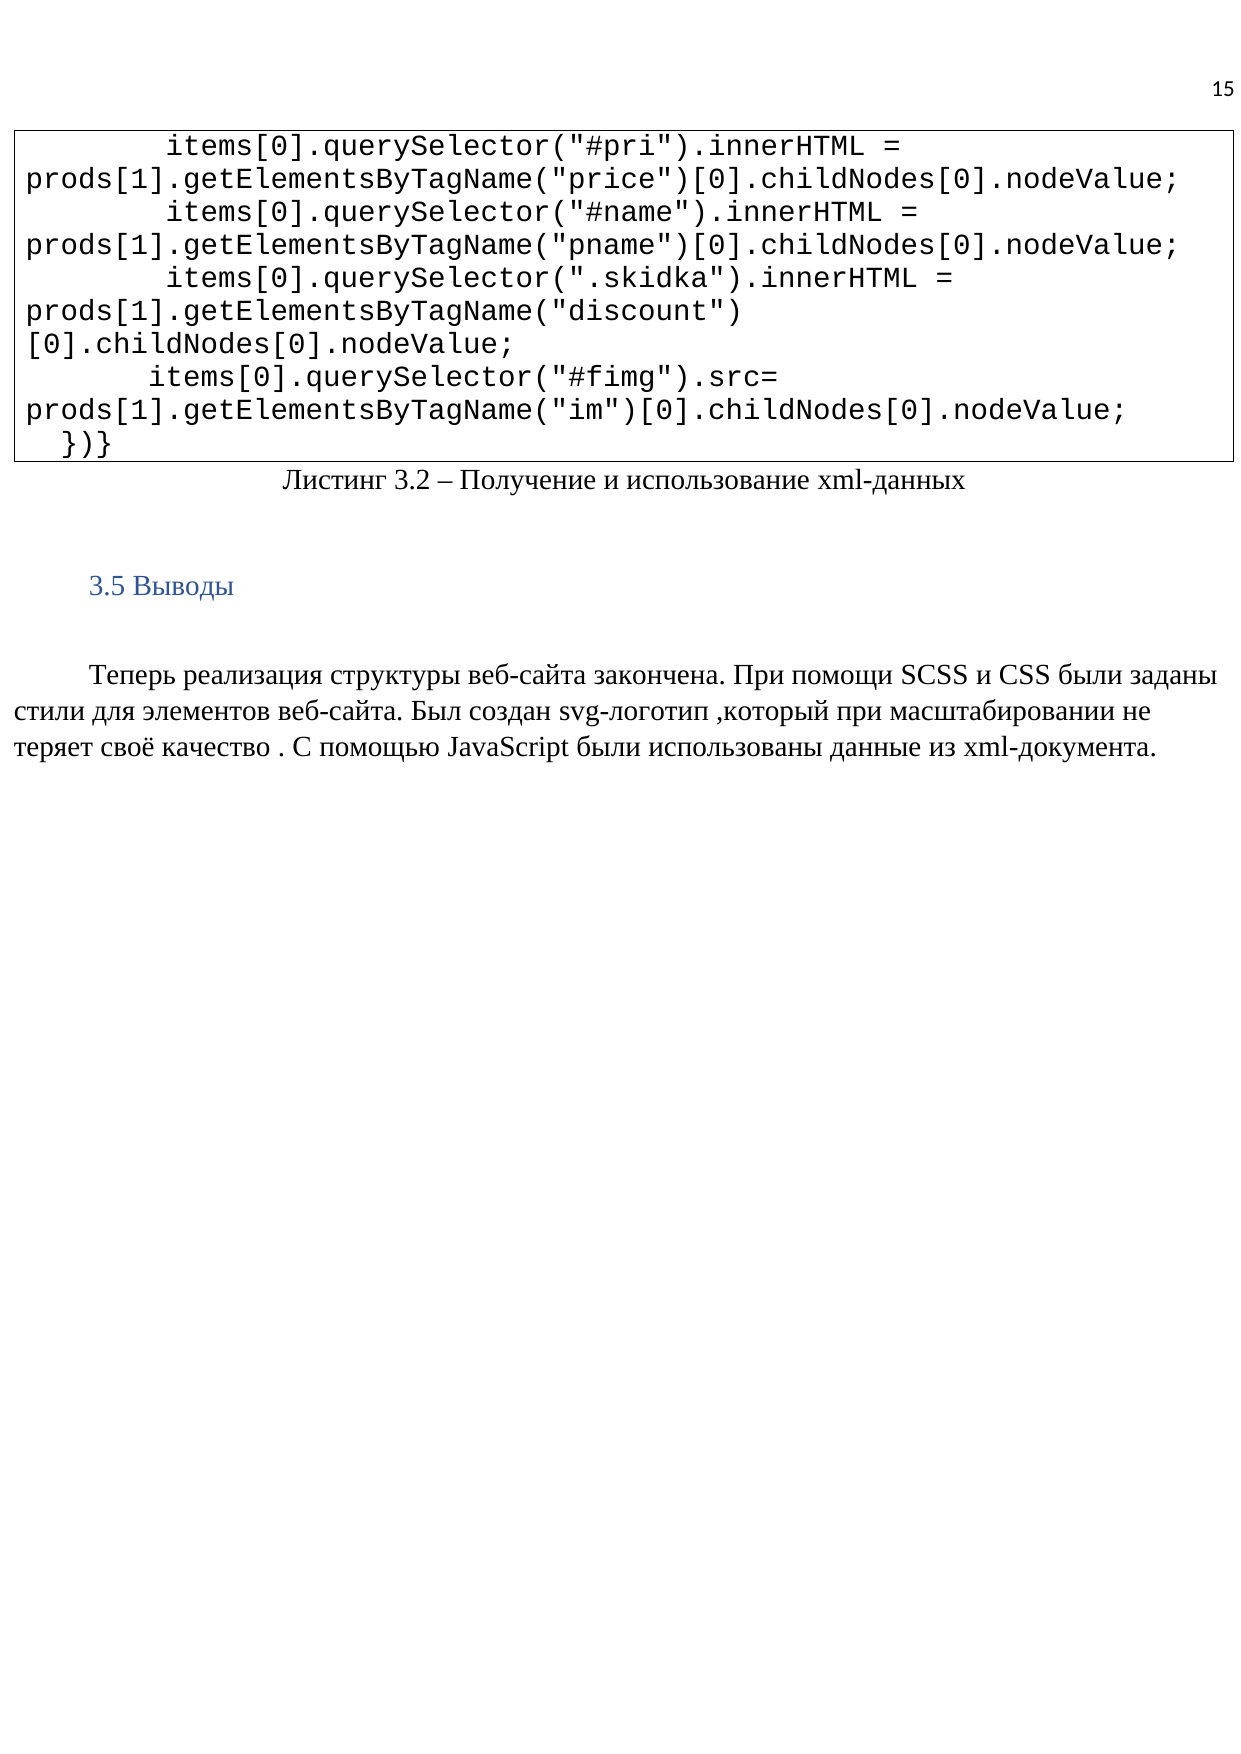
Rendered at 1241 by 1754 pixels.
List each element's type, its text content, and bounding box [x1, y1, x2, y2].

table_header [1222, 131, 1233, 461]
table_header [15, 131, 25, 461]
text Листинг 3.2 – Получение и использование xml-данных [13, 462, 1234, 496]
text Теперь реализация структуры веб-сайта закончена. При помощи SCSS и CSS были заданы стили для элементов веб-сайта. Был создан svg-логотип ,который при масштабировании не теряет своё качество . С помощью JavaScript были использованы данные из xml-документа. [13, 657, 1234, 763]
subtitle 3.5 Выводы [13, 568, 1234, 601]
